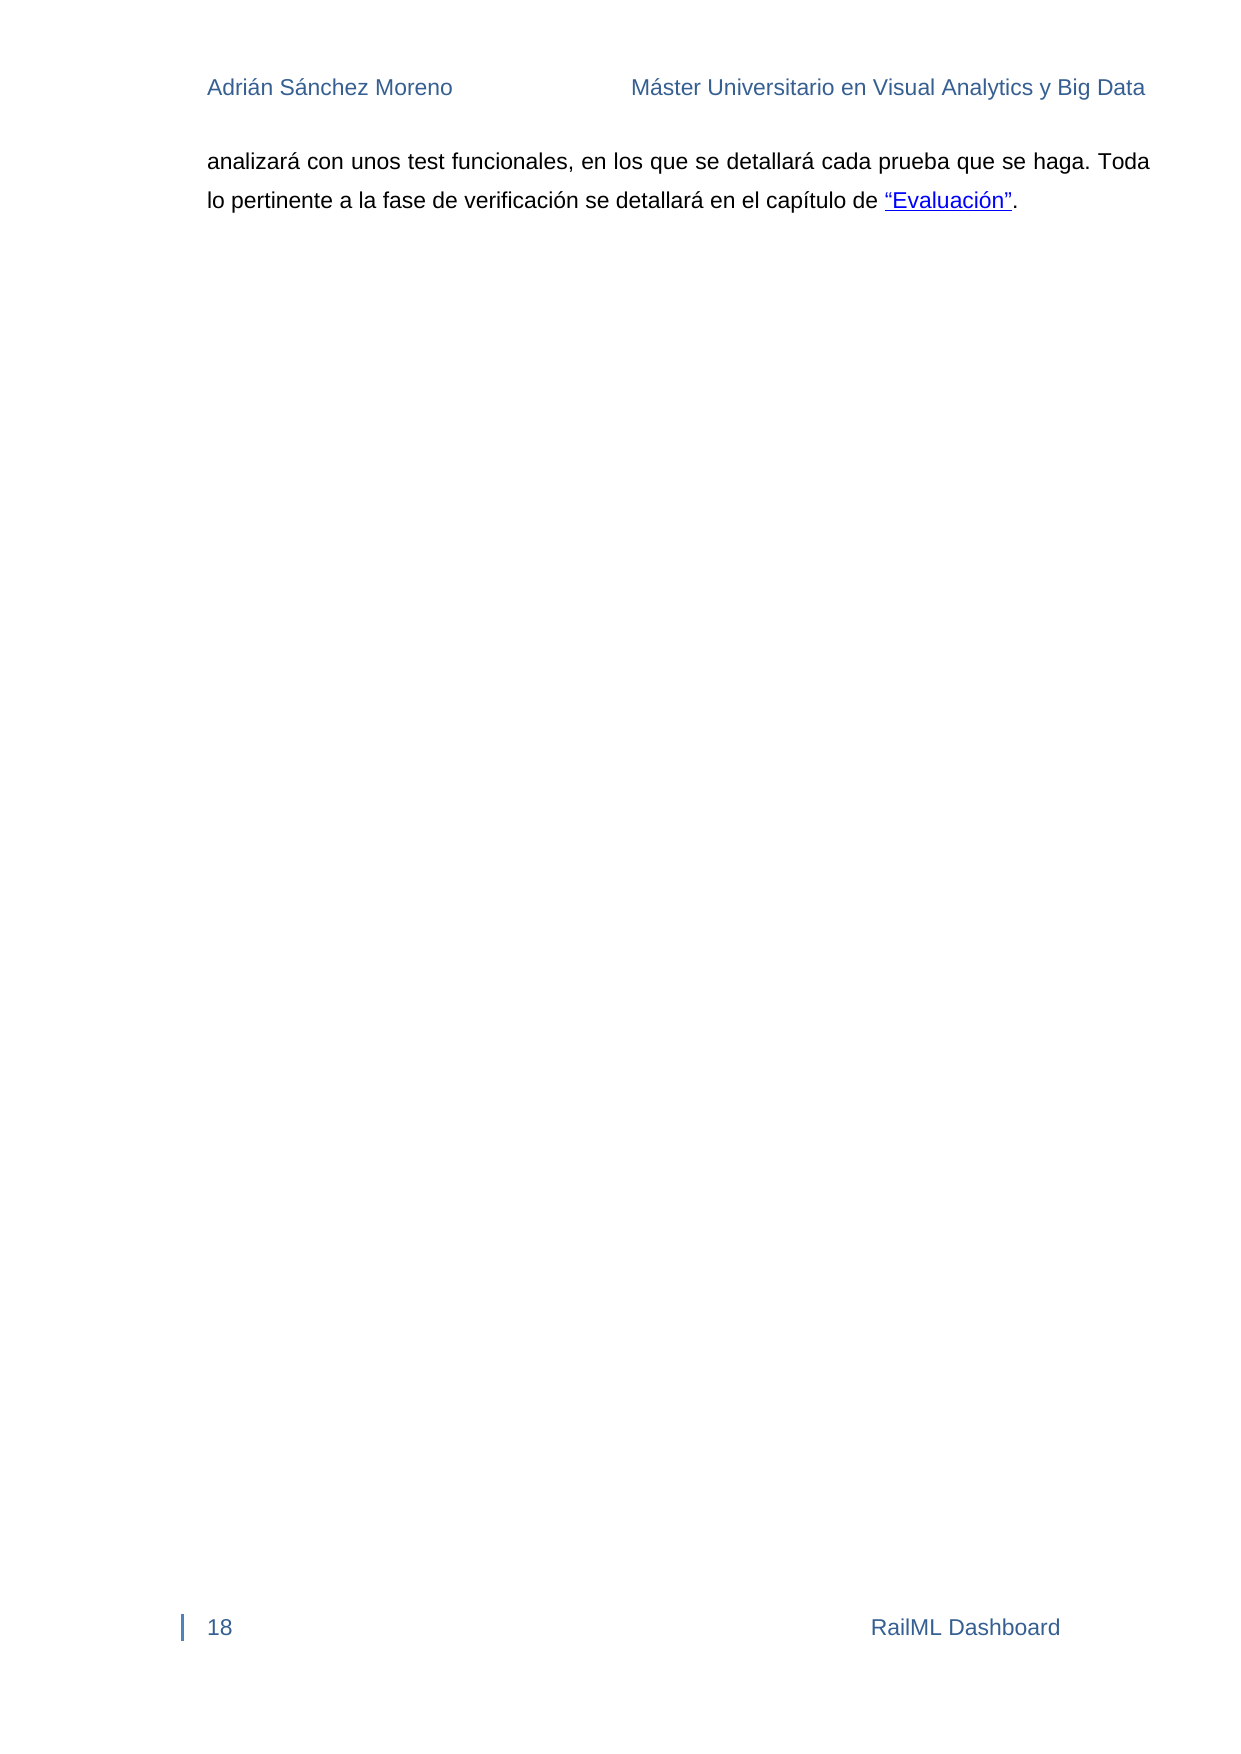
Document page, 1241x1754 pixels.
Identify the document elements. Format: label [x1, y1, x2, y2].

text [207, 148, 1152, 213]
